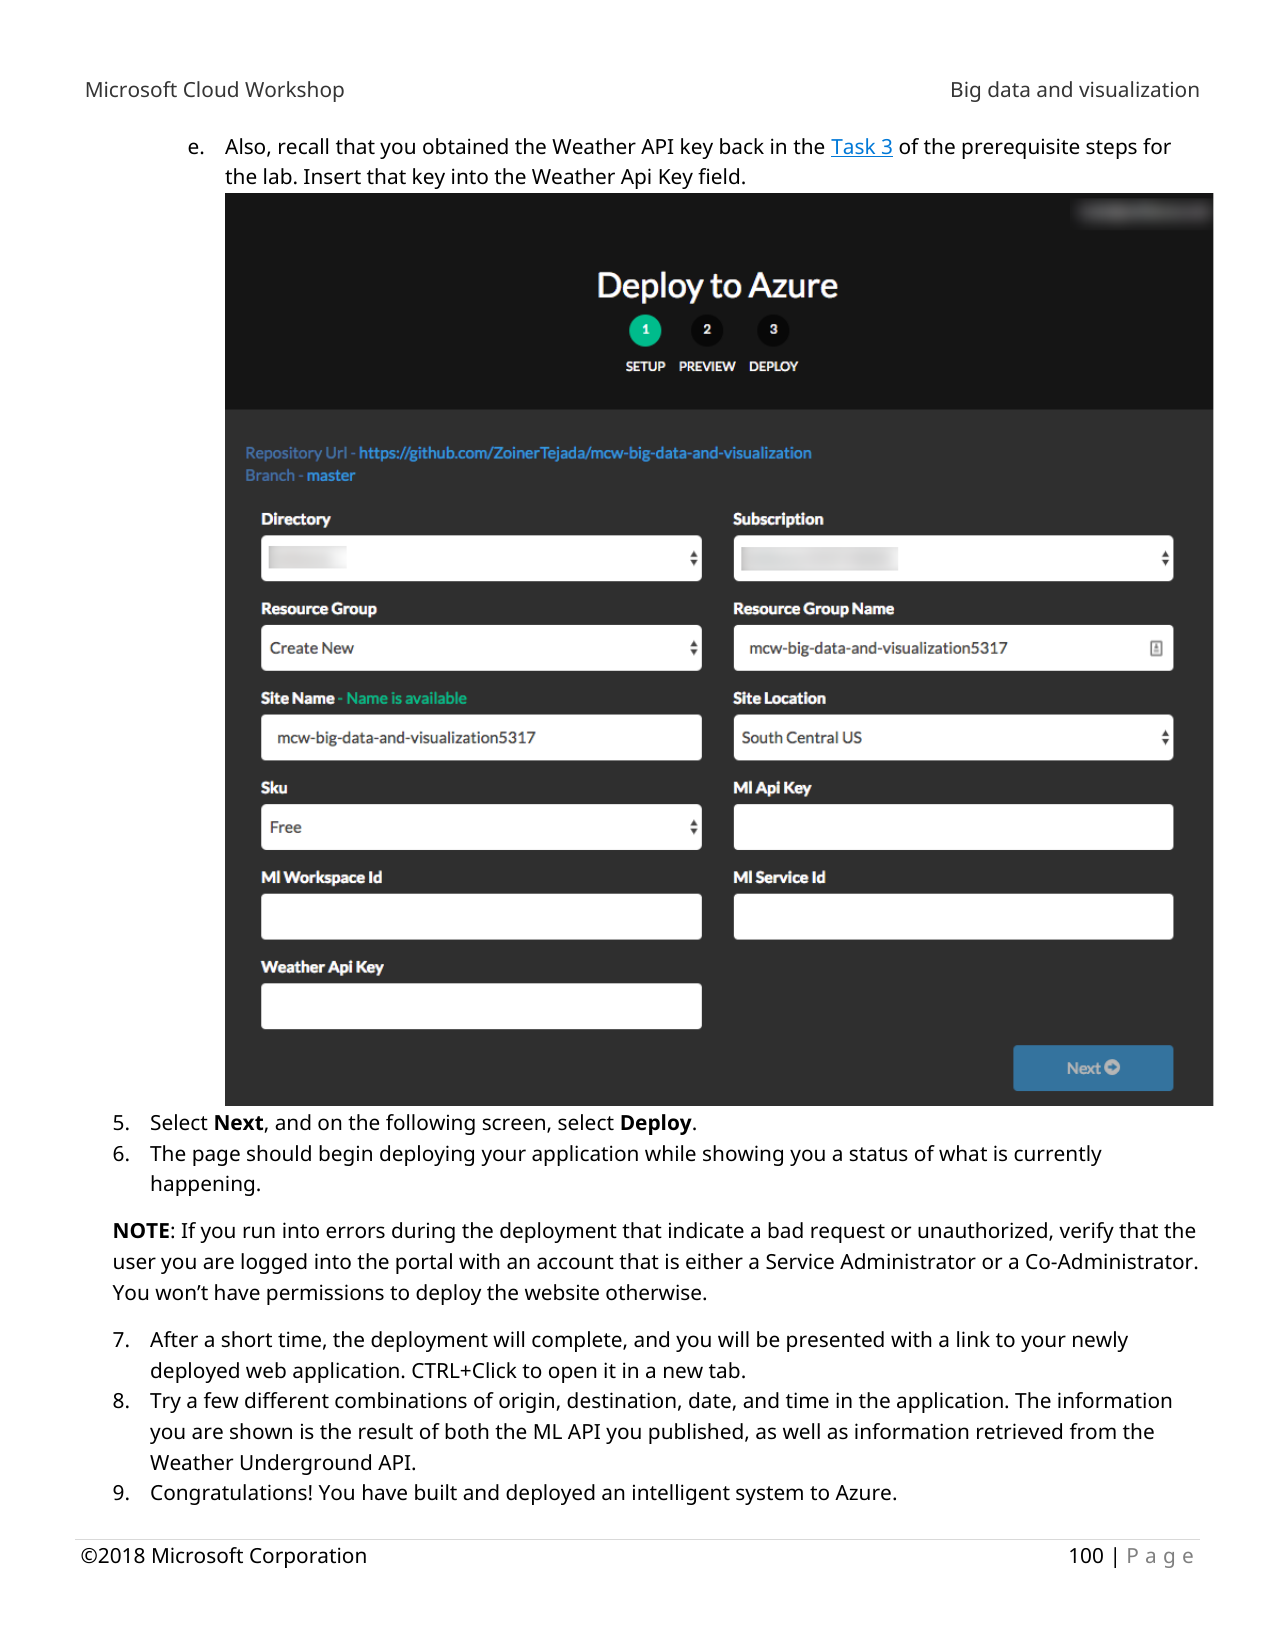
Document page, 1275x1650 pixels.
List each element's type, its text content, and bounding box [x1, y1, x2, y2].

list Congratulations! You have built and deployed an intelligent system to Azure. [112, 1478, 1200, 1507]
picture [225, 193, 1214, 1106]
list After a short time, the deployment will complete, and you will be presented with a link to your newly deployed web application. CTRL+Click to open it in a new tab. [112, 1325, 1200, 1384]
list Try a few different combinations of origin, destination, date, and time in the application. The information you are shown is the result of both the ML API you published, as well as information retrieved from the Weather Underground API. [112, 1386, 1200, 1476]
list Select Next, and on the following screen, select Deploy. [112, 1108, 1200, 1136]
text NOTE: If you run into errors during the deployment that indicate a bad request or unauthorized, verify that the user you are logged into the portal with an account that is either a Service Administrator or a Co-Administrator. You won’t have permissions to deploy the website otherwise. [112, 1217, 1200, 1306]
list The page should begin deploying your application while showing you a status of what is currently happening. [112, 1139, 1200, 1198]
